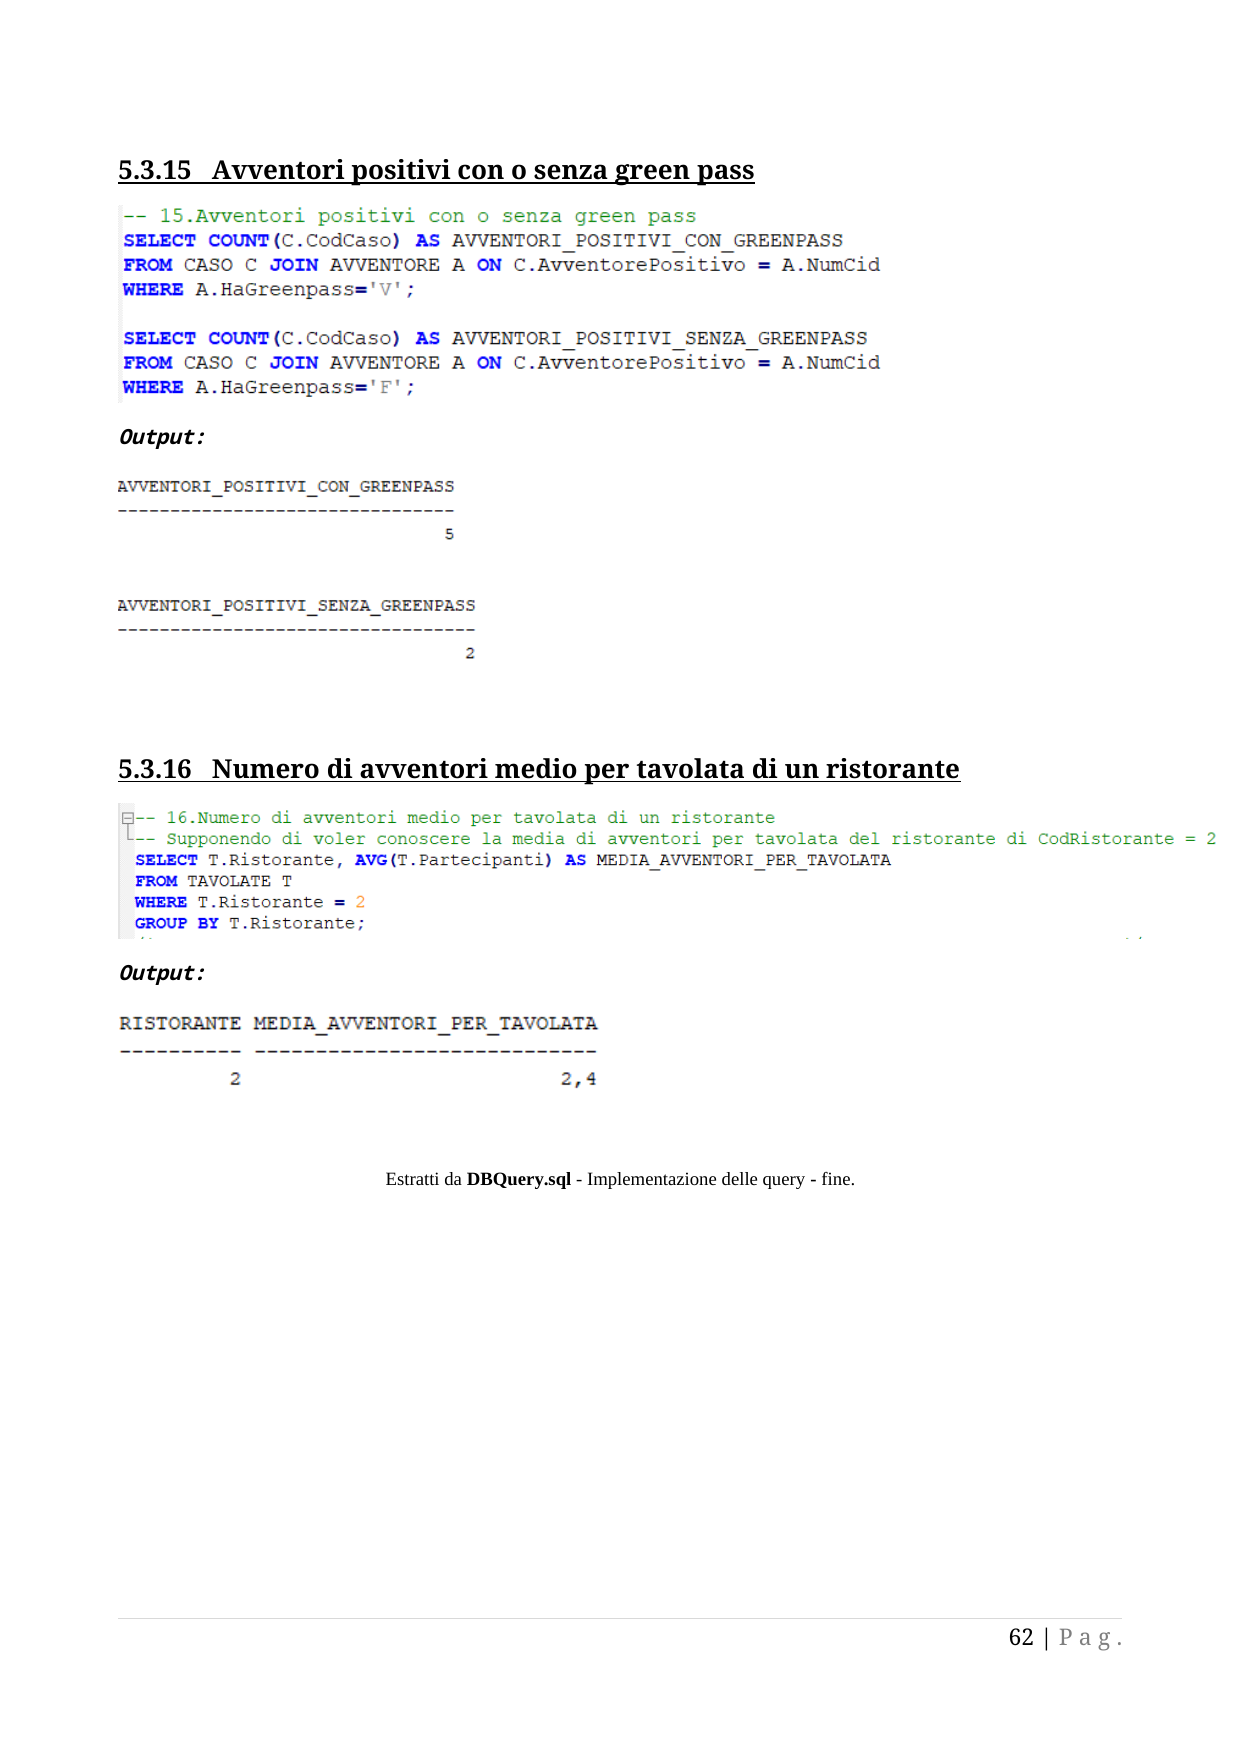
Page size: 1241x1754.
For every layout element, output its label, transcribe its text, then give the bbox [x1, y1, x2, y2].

picture [118, 803, 1224, 939]
text 5.3.16 Numero di avventori medio per tavolata di un ristorante [118, 750, 1122, 786]
picture [118, 1005, 639, 1102]
text Output: [118, 422, 1122, 450]
text 5.3.15 Avventori positivi con o senza green pass [118, 152, 1122, 187]
text Estratti da DBQuery.sql - Implementazione delle query - fine. [118, 1167, 1122, 1189]
picture [118, 205, 890, 403]
text Output: [118, 958, 1122, 986]
picture [118, 469, 497, 685]
